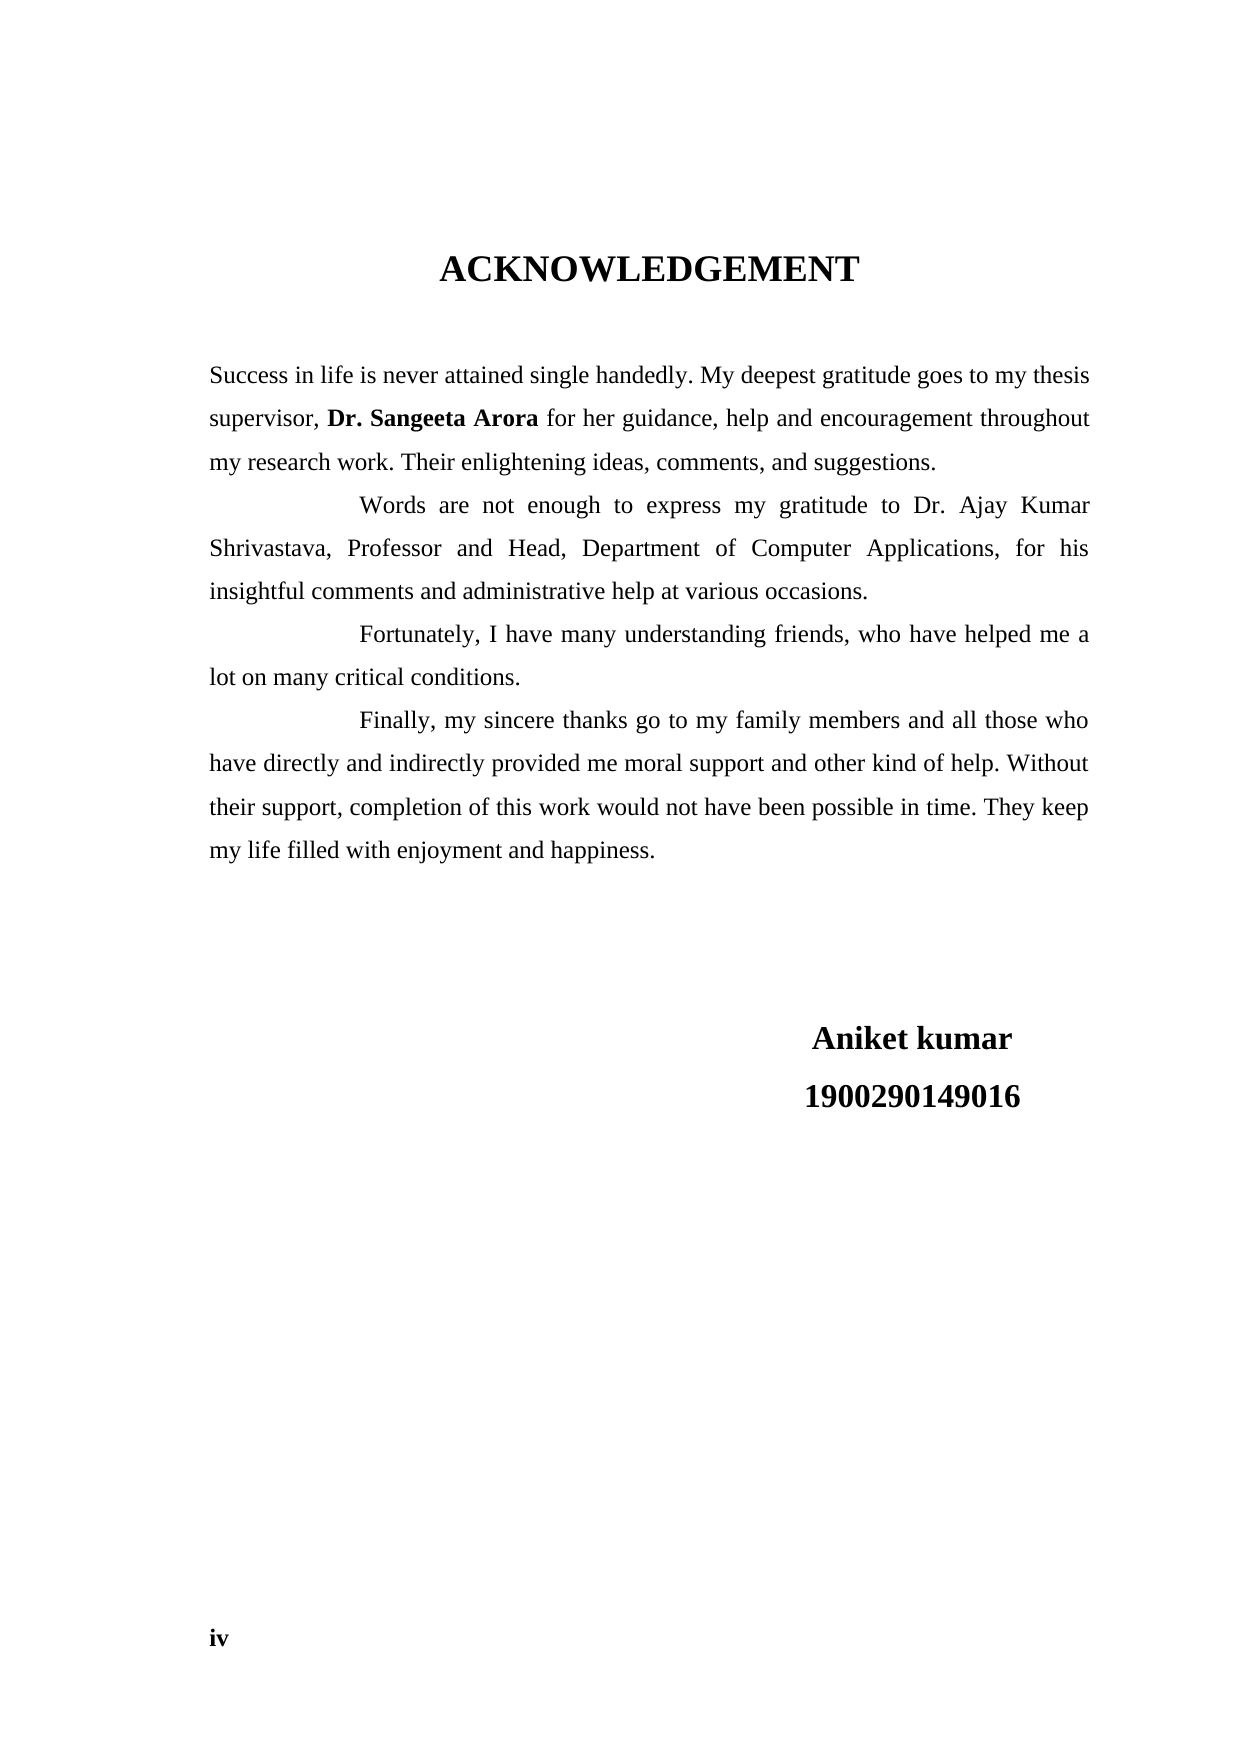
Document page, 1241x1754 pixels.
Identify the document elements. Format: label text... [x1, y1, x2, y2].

text Finally, my sincere thanks go to my family members and all those who have directly and indirectly provided me moral support and other kind of help. Without their support, completion of this work would not have been possible in time. They keep my life filled with enjoyment and happiness. [209, 705, 1090, 863]
text Aniket kumar [209, 1019, 1090, 1057]
text Words are not enough to express my gratitude to Dr. Ajay Kumar Shrivastava, Professor and Head, Department of Computer Applications, for his insightful comments and administrative help at various occasions. [209, 490, 1090, 605]
text ACKNOWLEDGEMENT [209, 247, 1090, 290]
text Success in life is never attained single handedly. My deepest gratitude goes to my thesis supervisor, Dr. Sangeeta Arora for her guidance, help and encouragement throughout my research work. Their enlightening ideas, comments, and suggestions. [209, 360, 1090, 475]
text 1900290149016 [209, 1076, 1090, 1114]
text Fortunately, I have many understanding friends, who have helped me a lot on many critical conditions. [209, 619, 1090, 691]
